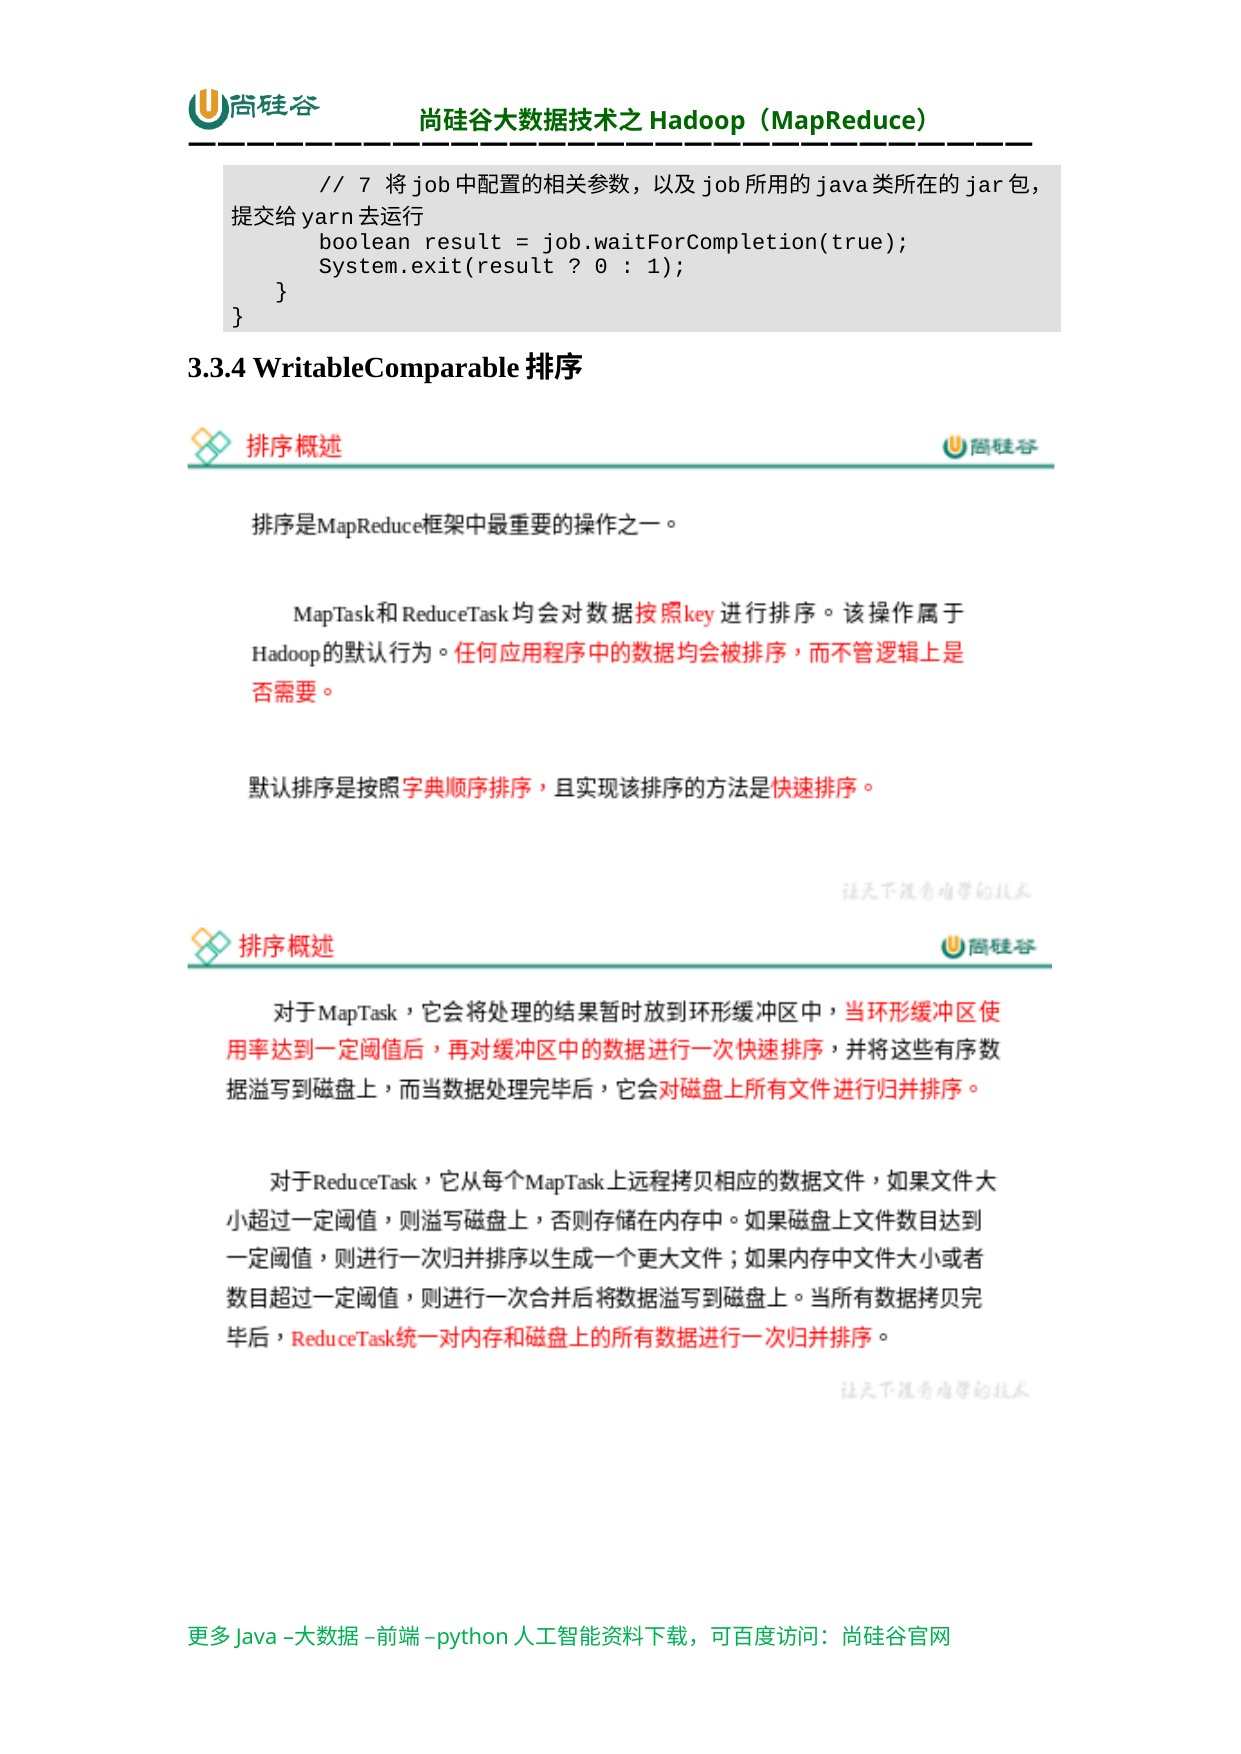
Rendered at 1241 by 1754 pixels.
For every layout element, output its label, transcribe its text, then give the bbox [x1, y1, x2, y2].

subtitle 3.3.4 WritableComparable排序 [187, 332, 1053, 397]
text } [223, 305, 1061, 332]
picture [187, 88, 320, 130]
text System.exit(result ? 0 : 1); [223, 256, 1061, 280]
text boolean result = job.waitForCompletion(true); [223, 231, 1061, 256]
text } [223, 280, 1061, 305]
text // 7 将job中配置的相关参数，以及job所用的java类所在的jar包， 提交给yarn去运行 [223, 165, 1061, 231]
